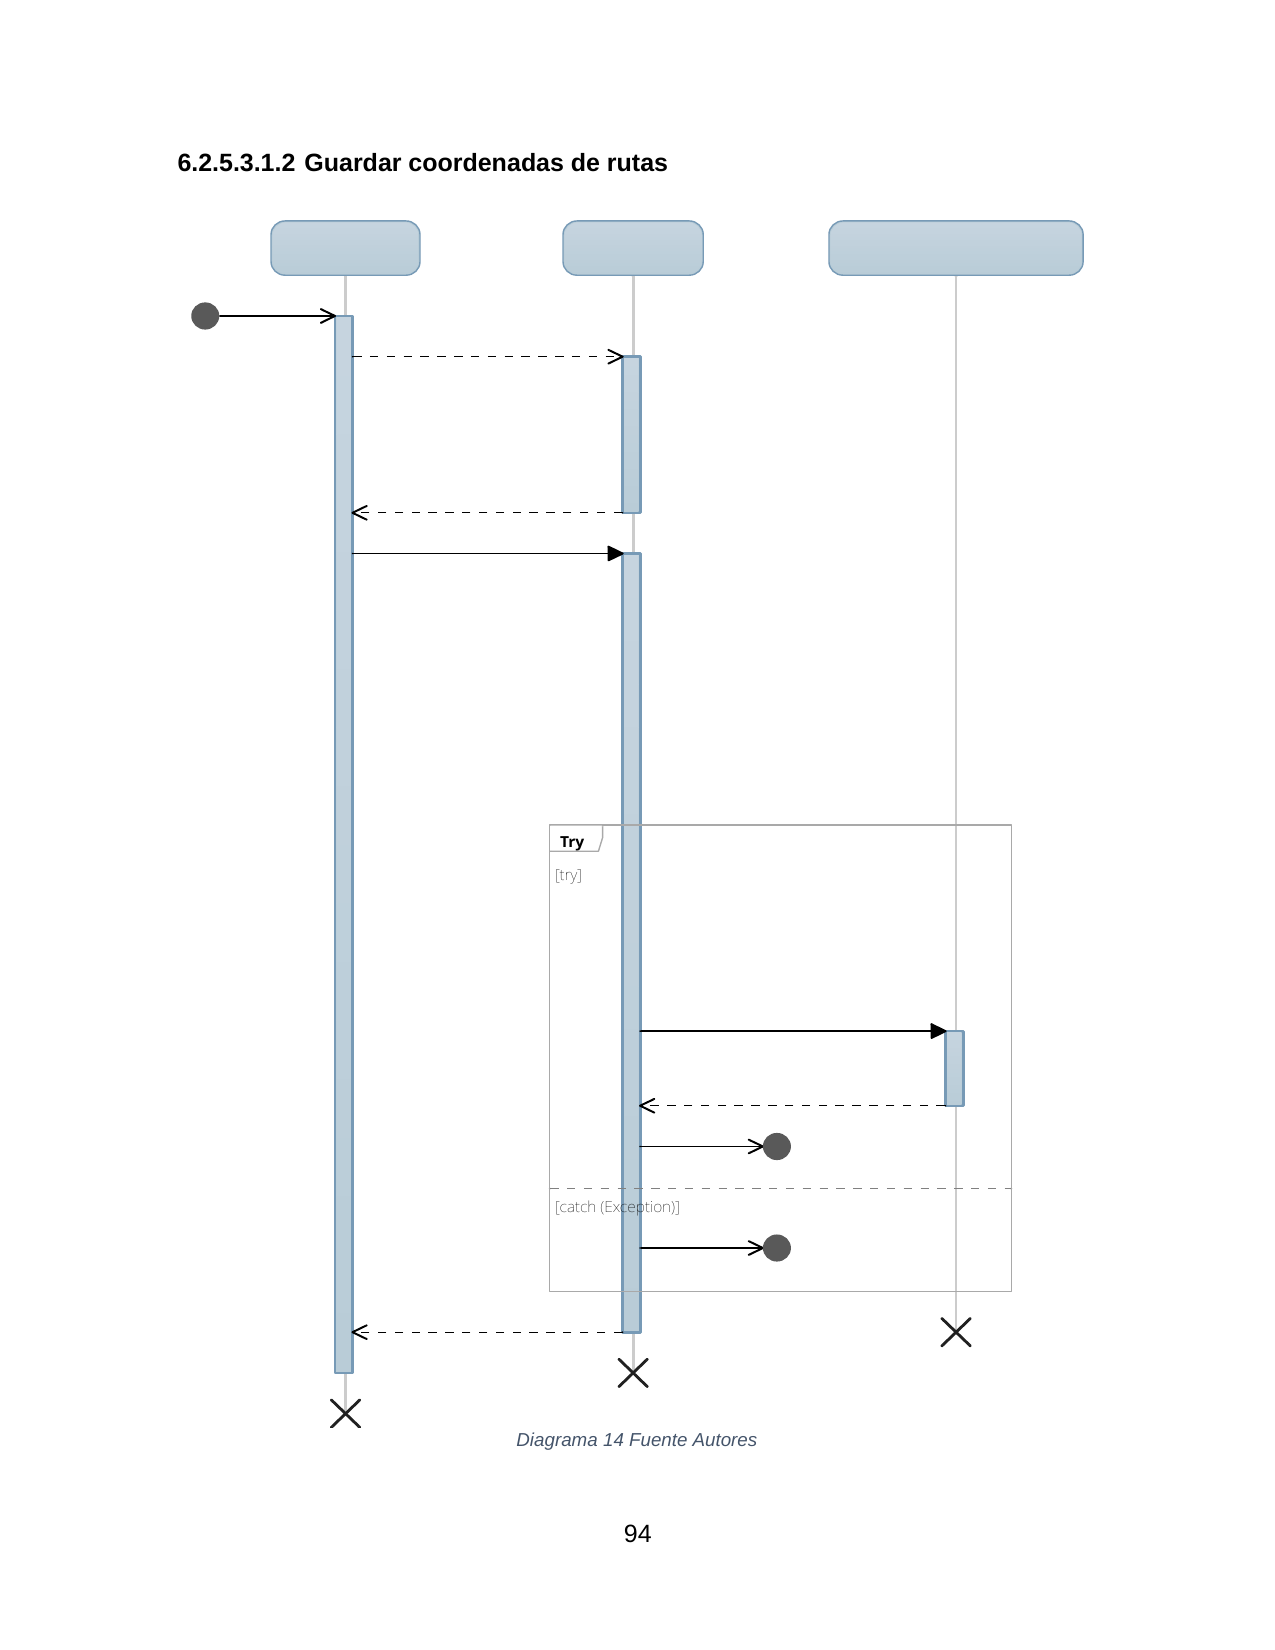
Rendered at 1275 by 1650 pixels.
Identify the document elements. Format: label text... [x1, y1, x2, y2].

subtitle Guardar coordenadas de rutas [177, 148, 1098, 176]
